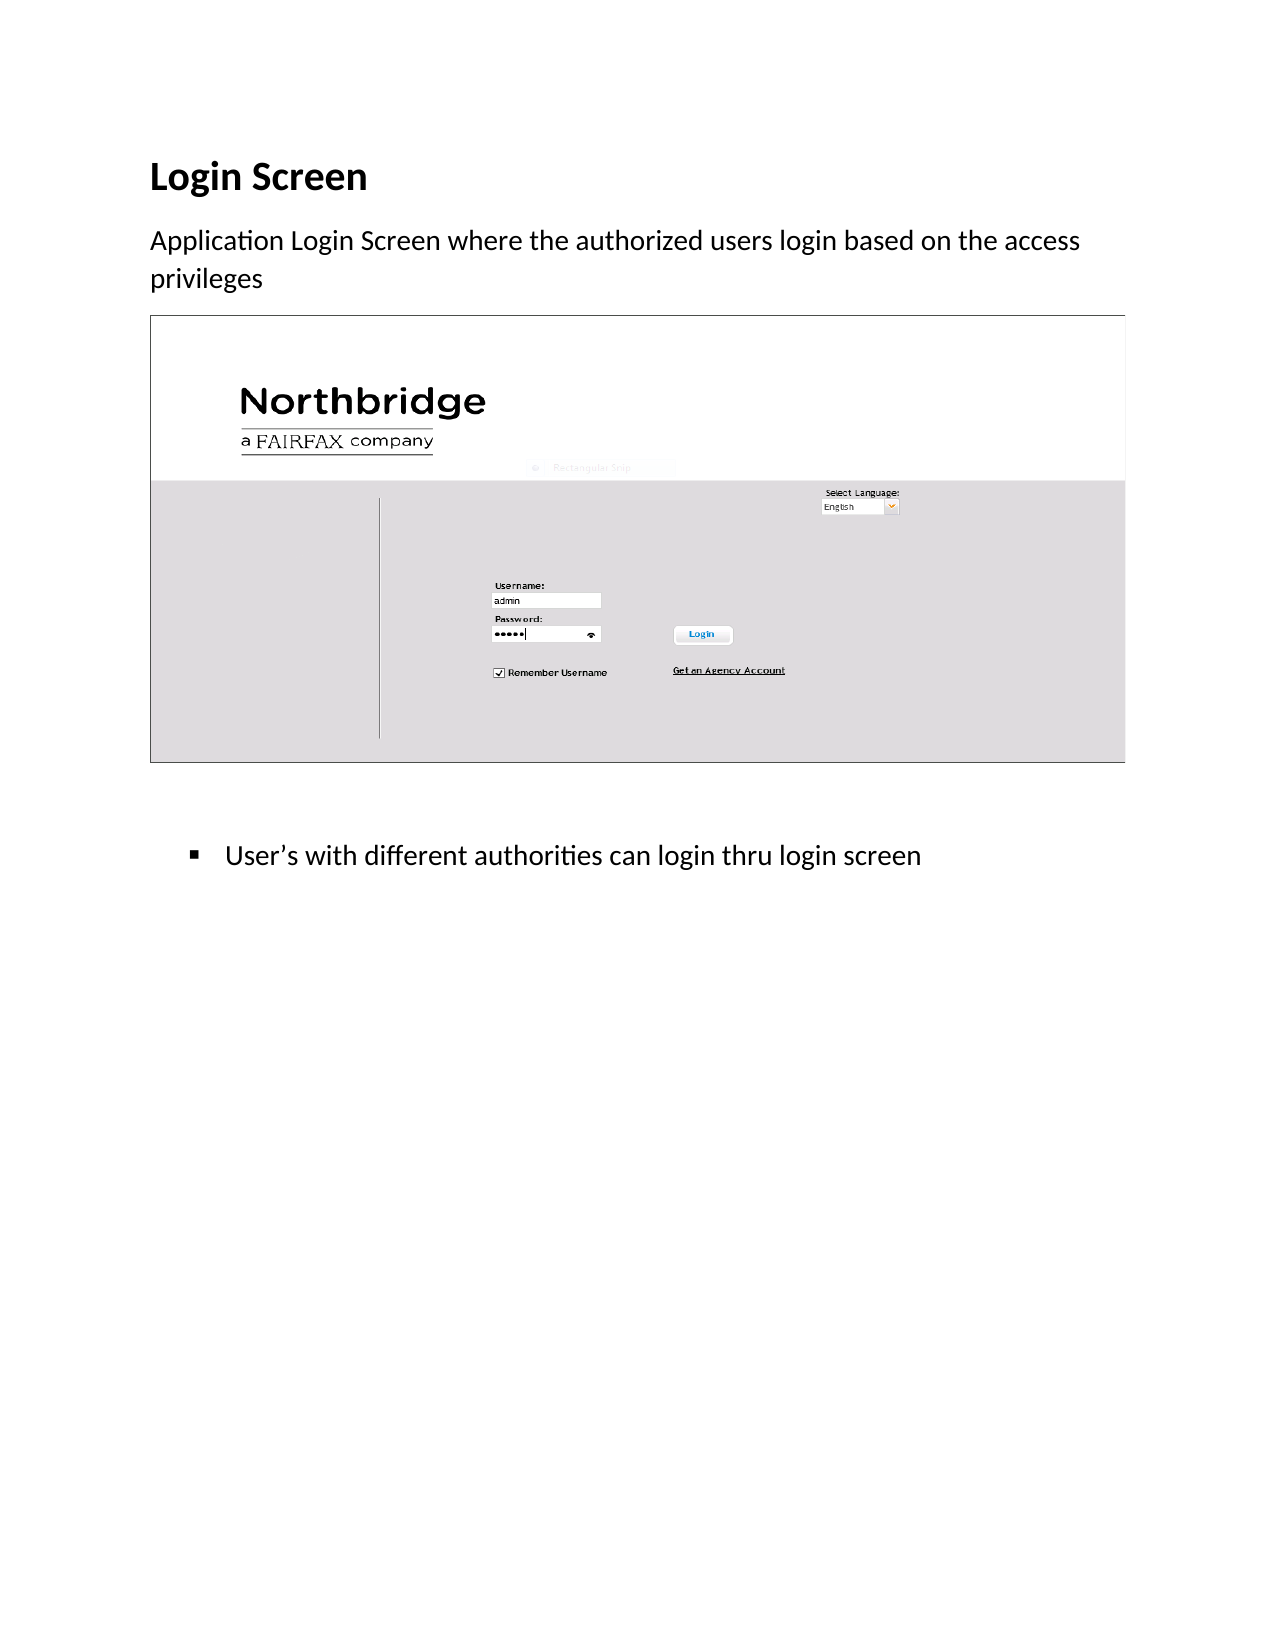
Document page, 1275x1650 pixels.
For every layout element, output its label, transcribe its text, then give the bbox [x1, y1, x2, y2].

picture [150, 315, 1125, 763]
text Login Screen [150, 150, 1125, 201]
list User’s with different authorities can login thru login screen [187, 837, 1125, 872]
text Application Login Screen where the authorized users login based on the access privileges [150, 222, 1125, 296]
